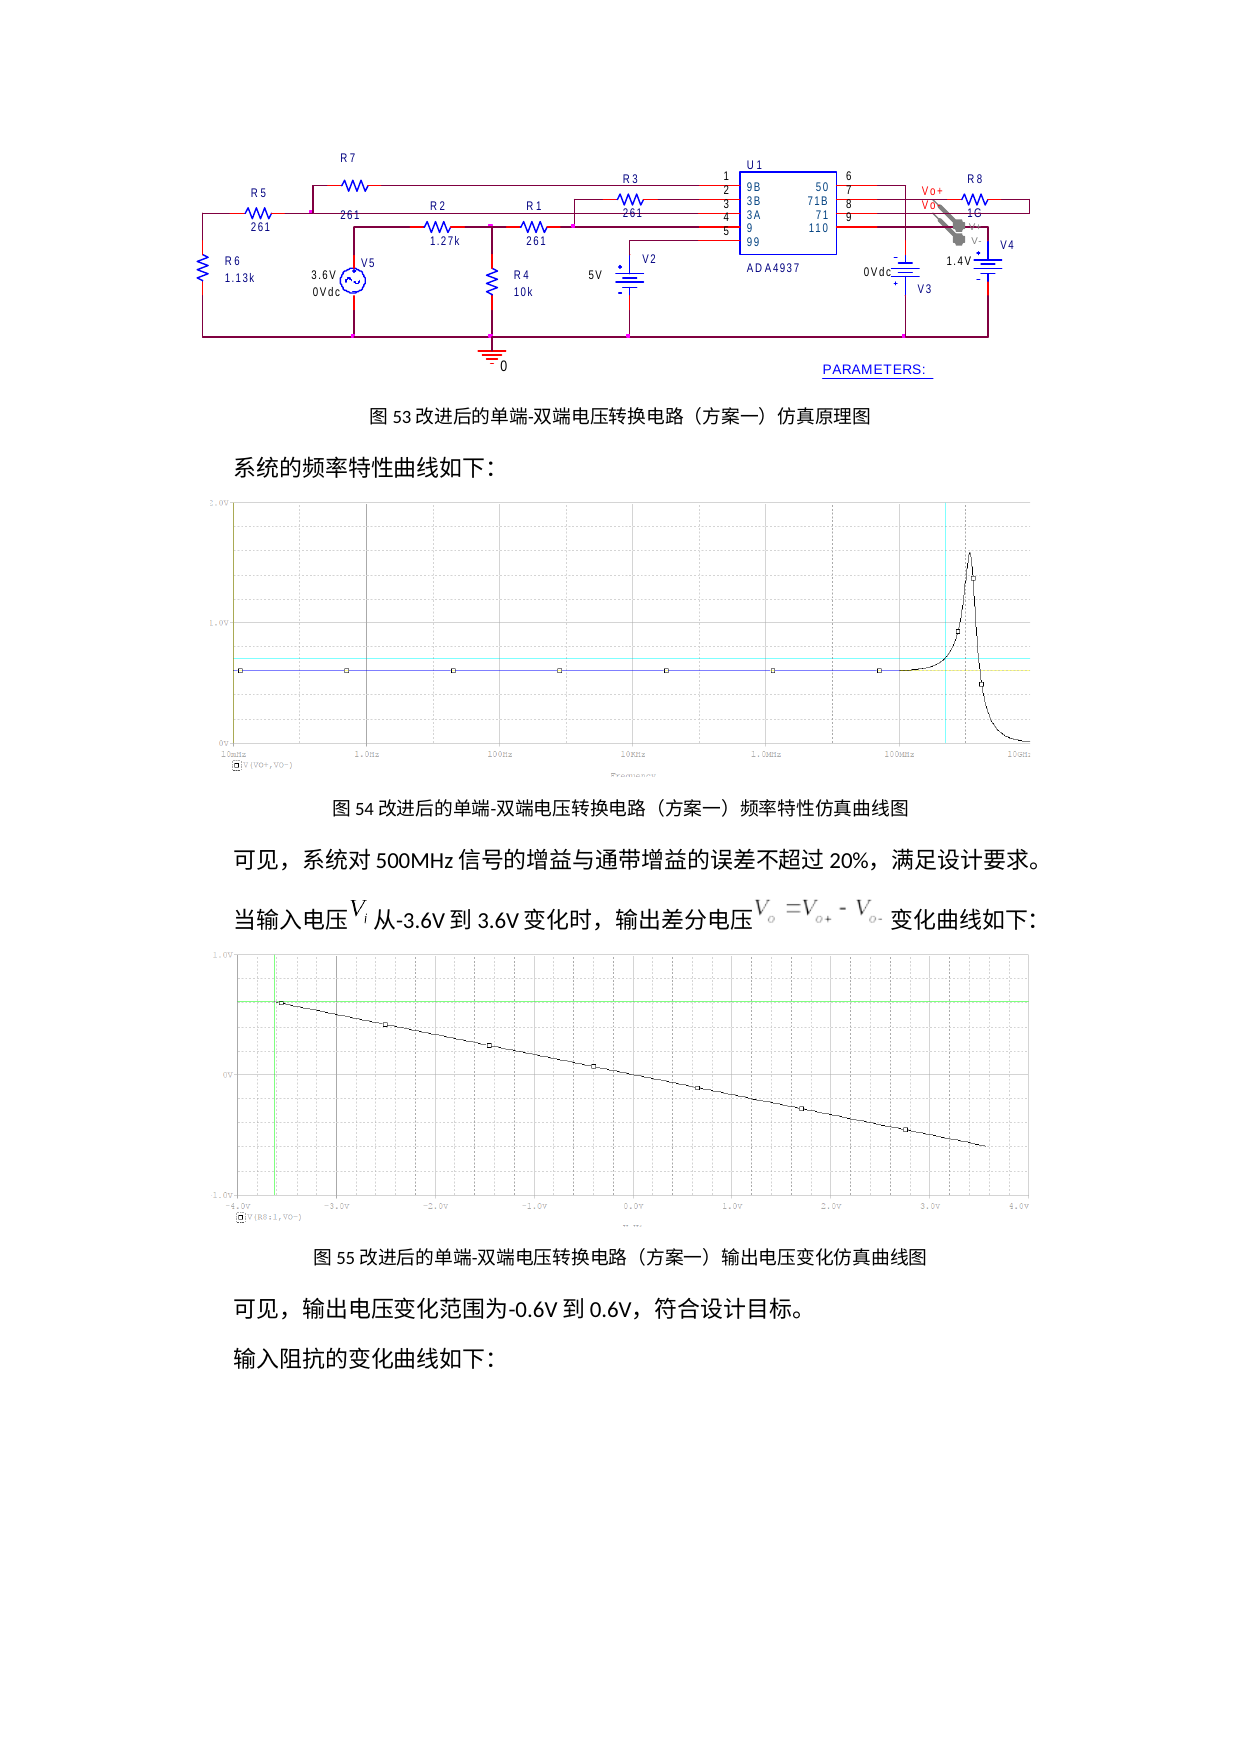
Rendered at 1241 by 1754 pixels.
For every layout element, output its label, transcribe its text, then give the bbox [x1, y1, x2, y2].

text 系统的频率特性曲线如下： [187, 450, 1053, 483]
text 图 55 改进后的单端-双端电压转换电路（方案一）输出电压变化仿真曲线图 [187, 1243, 1053, 1270]
text 当输入电压从-3.6V到3.6V变化时，输出差分电压变化曲线如下： [187, 891, 1053, 936]
text 输入阻抗的变化曲线如下： [187, 1341, 1053, 1374]
picture [211, 952, 1030, 1227]
text 图 53 改进后的单端-双端电压转换电路（方案一）仿真原理图 [187, 402, 1053, 429]
text 图 54 改进后的单端-双端电压转换电路（方案一）频率特性仿真曲线图 [187, 794, 1053, 821]
picture [210, 499, 1030, 777]
text 可见，系统对500MHz信号的增益与通带增益的误差不超过20%，满足设计要求。 [187, 842, 1053, 875]
text 可见，输出电压变化范围为-0.6V到0.6V，符合设计目标。 [187, 1291, 1053, 1324]
